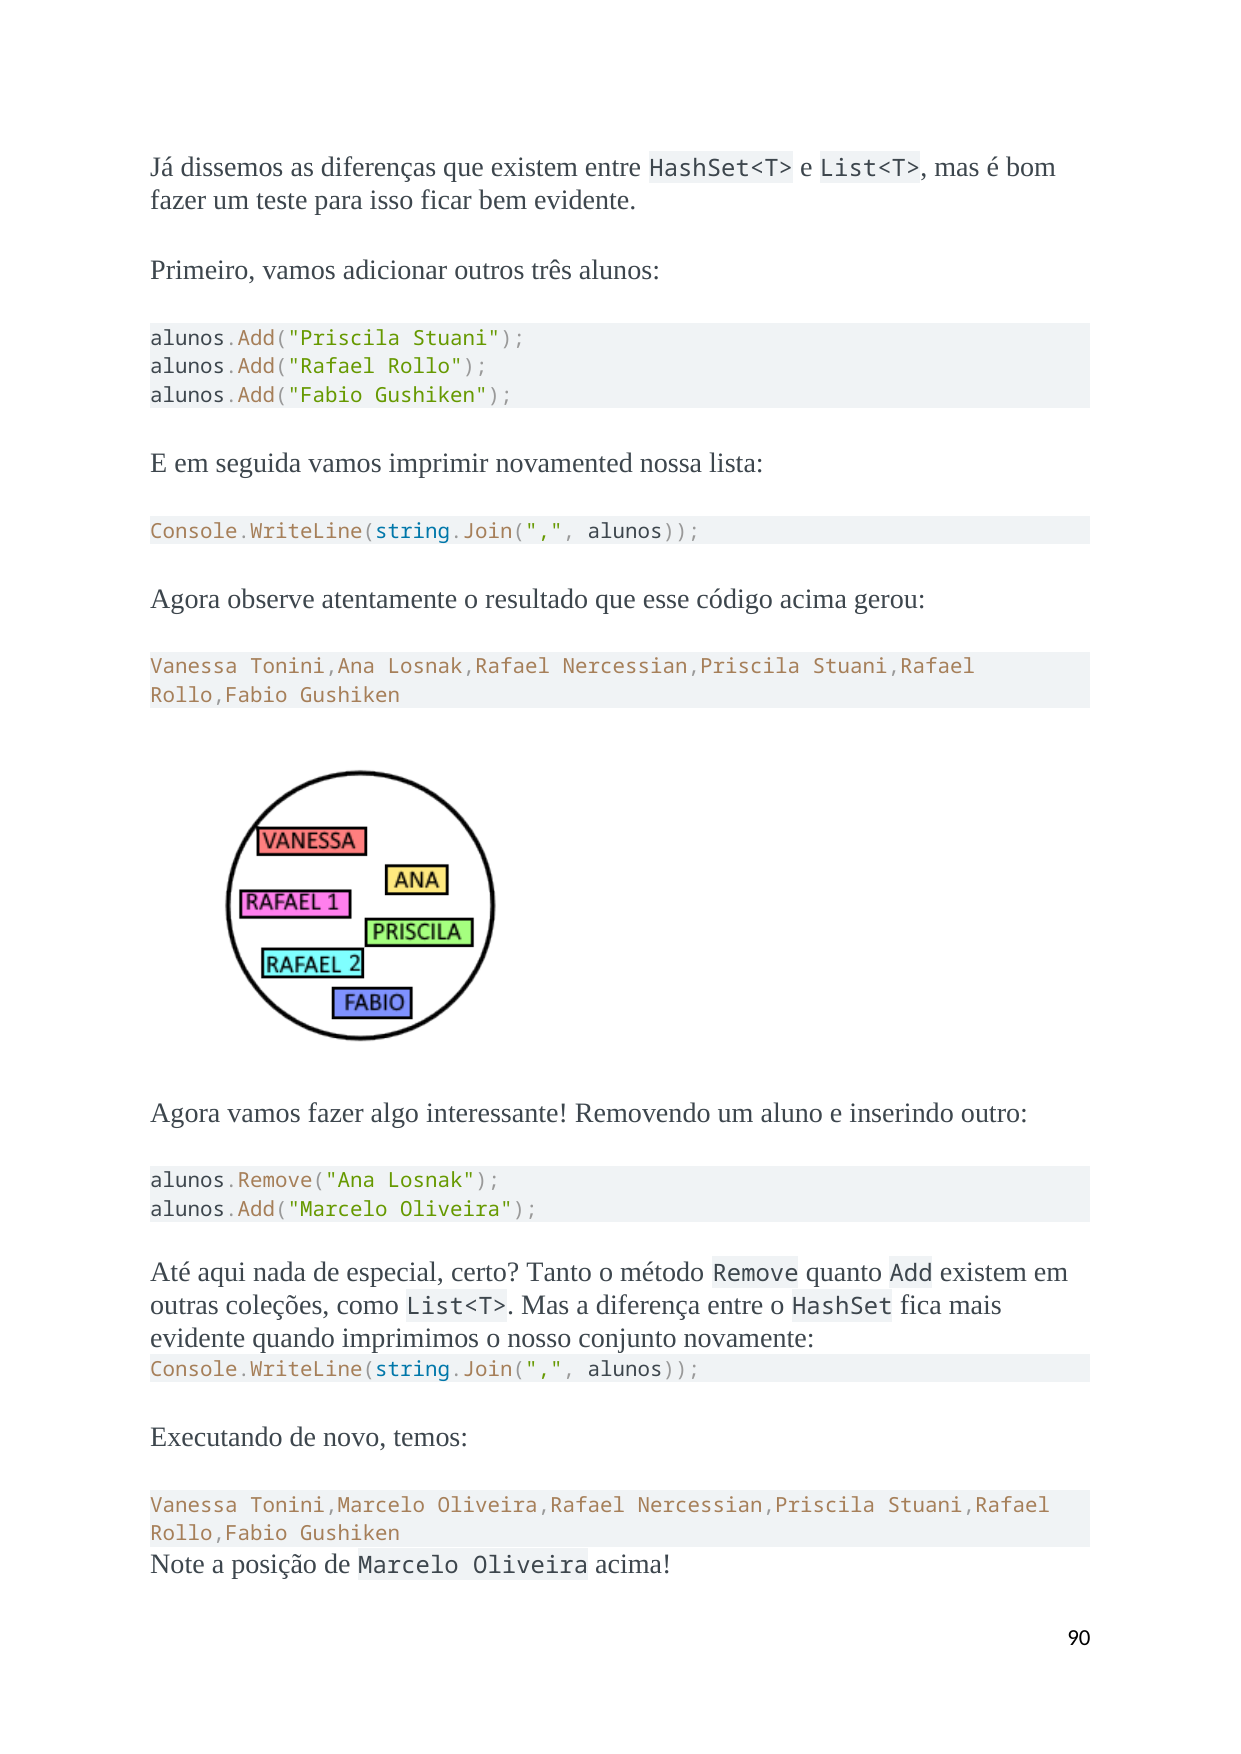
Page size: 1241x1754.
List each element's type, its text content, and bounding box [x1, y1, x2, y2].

text alunos.Add("Marcelo Oliveira"); [150, 1194, 1090, 1222]
text Até aqui nada de especial, certo? Tanto o método Remove quanto Add existem em outras coleções, como List<T>. Mas a diferença entre o HashSet fica mais evidente quando imprimimos o nosso conjunto novamente: [150, 1255, 1090, 1354]
picture [150, 746, 620, 1059]
text alunos.Add("Priscila Stuani"); [150, 323, 1090, 352]
text Executando de novo, temos: [150, 1420, 1090, 1452]
text Console.WriteLine(string.Join(",", alunos)); [150, 516, 1090, 544]
text Console.WriteLine(string.Join(",", alunos)); [150, 1354, 1090, 1382]
text alunos.Remove("Ana Losnak"); [150, 1166, 1090, 1194]
text Note a posição de Marcelo Oliveira acima! [150, 1547, 1090, 1580]
text alunos.Add("Rafael Rollo"); [150, 352, 1090, 380]
text Primeiro, vamos adicionar outros três alunos: [150, 253, 1090, 286]
text E em seguida vamos imprimir novamented nossa lista: [150, 446, 1090, 478]
text Vanessa Tonini,Marcelo Oliveira,Rafael Nercessian,Priscila Stuani,Rafael Rollo,Fabio Gushiken [150, 1490, 1090, 1547]
text Agora vamos fazer algo interessante! Removendo um aluno e inserindo outro: [150, 1096, 1090, 1128]
text Já dissemos as diferenças que existem entre HashSet<T> e List<T>, mas é bom fazer um teste para isso ficar bem evidente. [150, 150, 1090, 216]
text Agora observe atentamente o resultado que esse código acima gerou: [150, 582, 1090, 614]
text alunos.Add("Fabio Gushiken"); [150, 380, 1090, 408]
text Vanessa Tonini,Ana Losnak,Rafael Nercessian,Priscila Stuani,Rafael Rollo,Fabio Gushiken [150, 652, 1090, 708]
